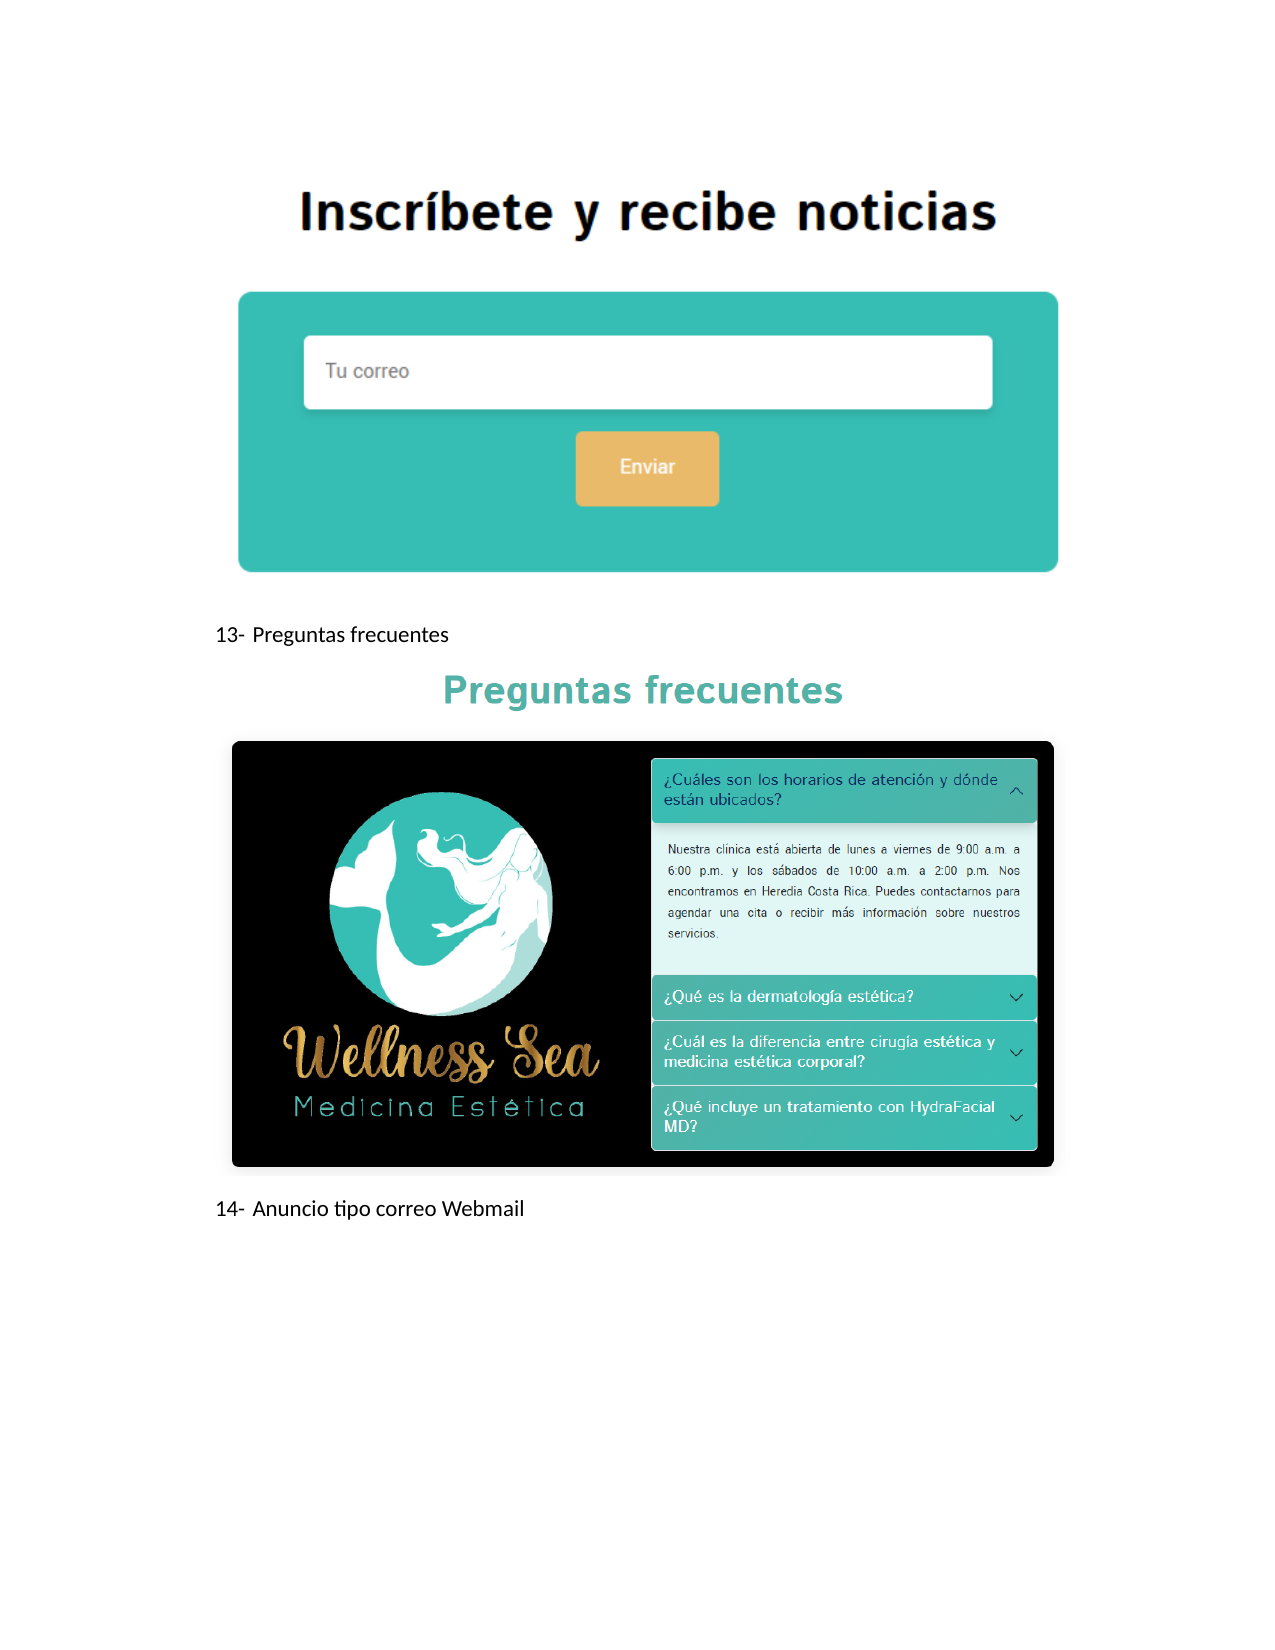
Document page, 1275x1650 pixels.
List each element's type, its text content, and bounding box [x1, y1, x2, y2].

picture [177, 666, 1098, 1176]
list Anuncio tipo correo Webmail [215, 1194, 1098, 1222]
picture [177, 147, 1098, 601]
list Preguntas frecuentes [215, 620, 1098, 648]
